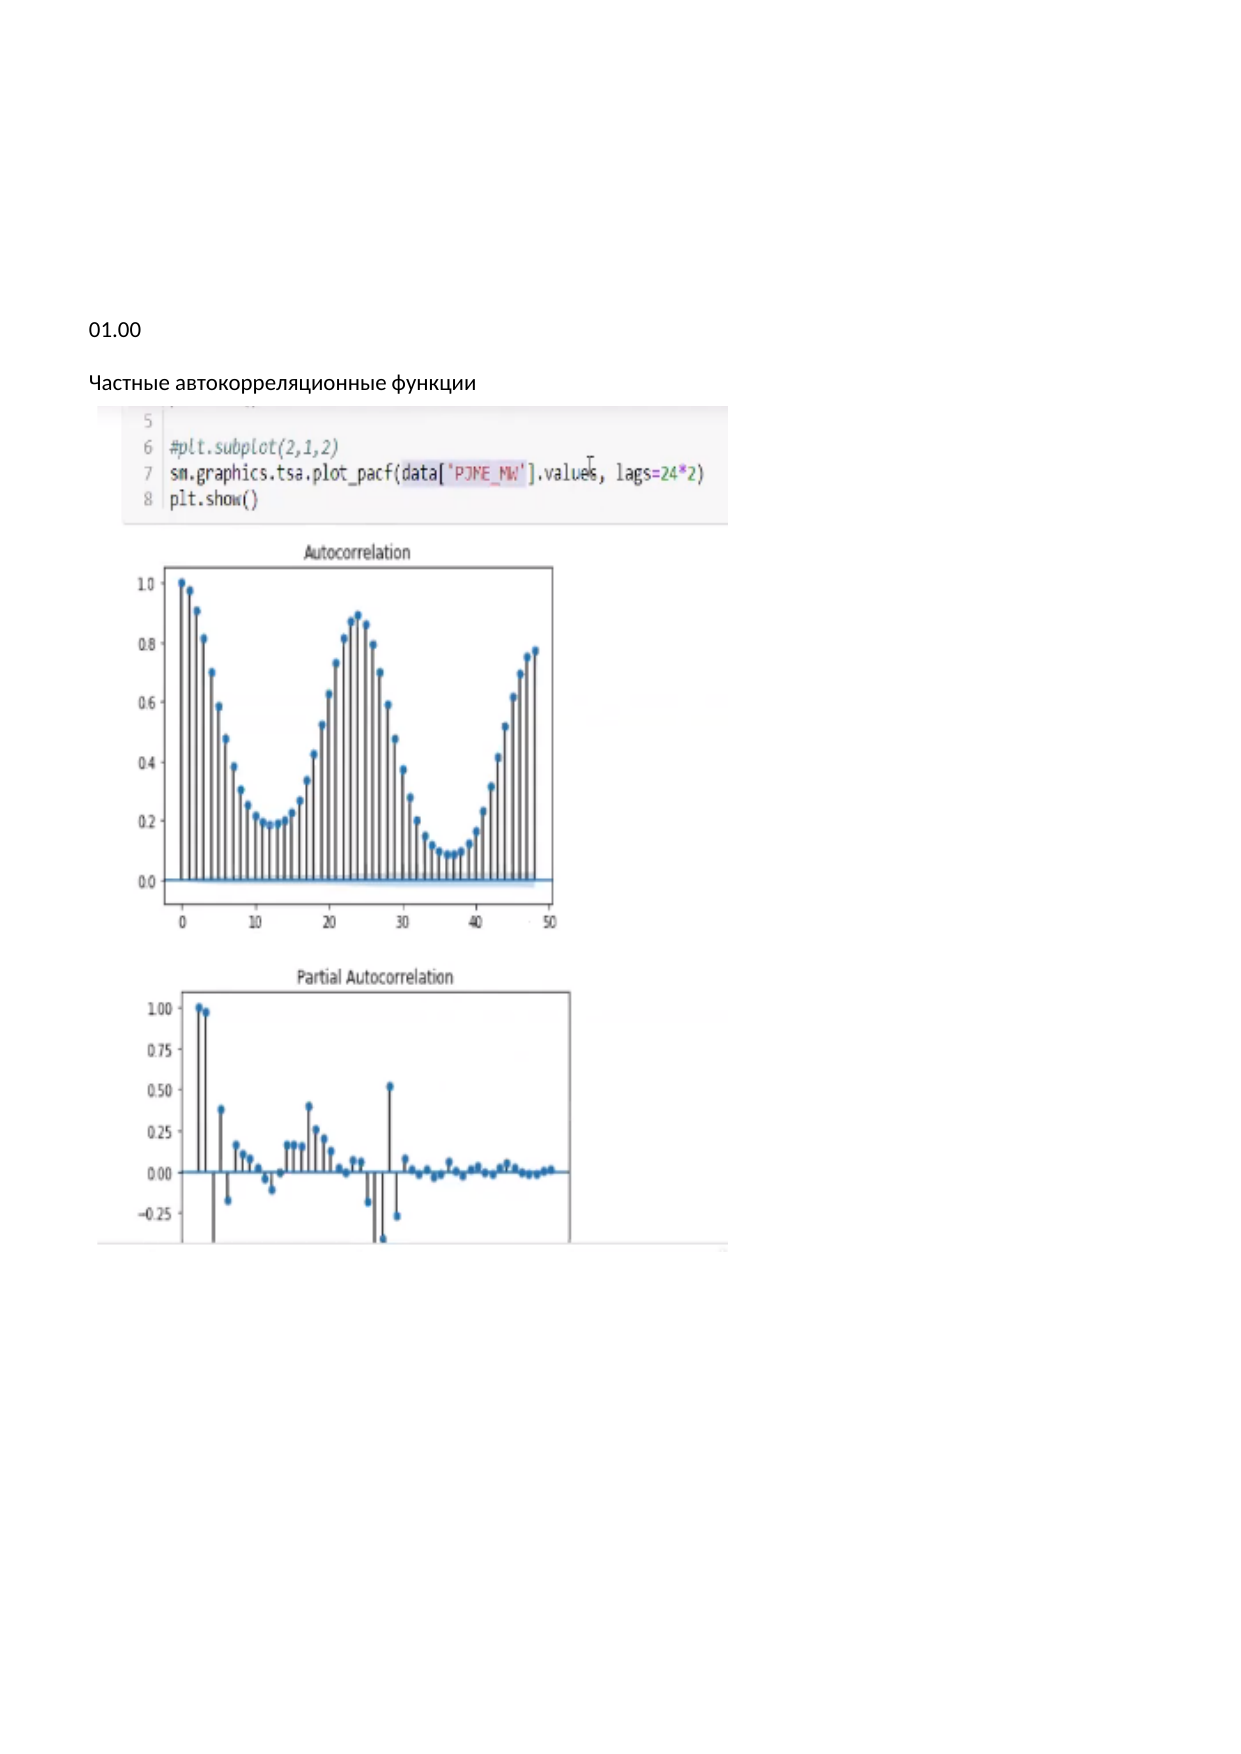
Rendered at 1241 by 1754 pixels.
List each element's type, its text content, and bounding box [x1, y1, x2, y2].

picture [97, 406, 728, 1252]
text Частные автокорреляционные функции [89, 368, 1240, 396]
text 01.00 [89, 315, 1240, 343]
